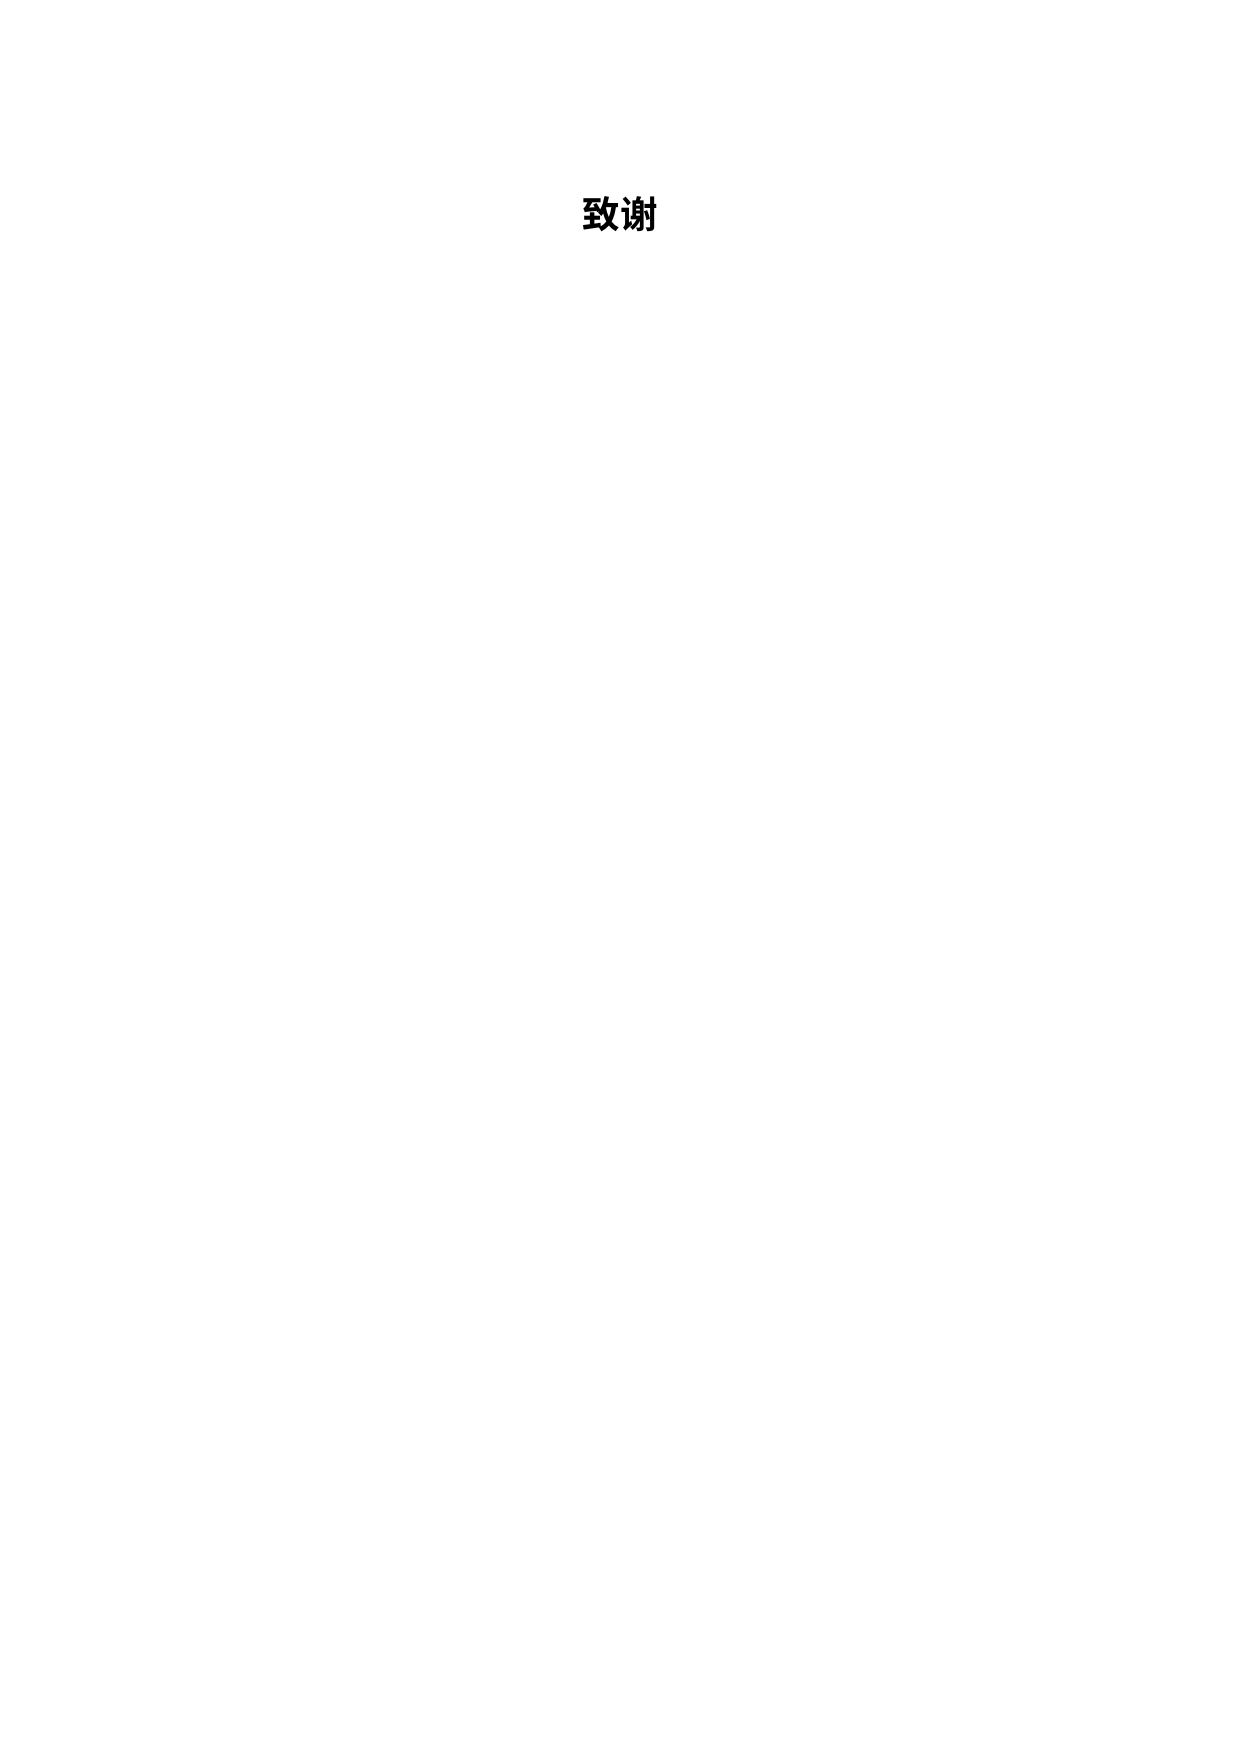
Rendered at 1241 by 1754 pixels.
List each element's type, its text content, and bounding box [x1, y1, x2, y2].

subtitle 致谢 [187, 179, 1053, 244]
